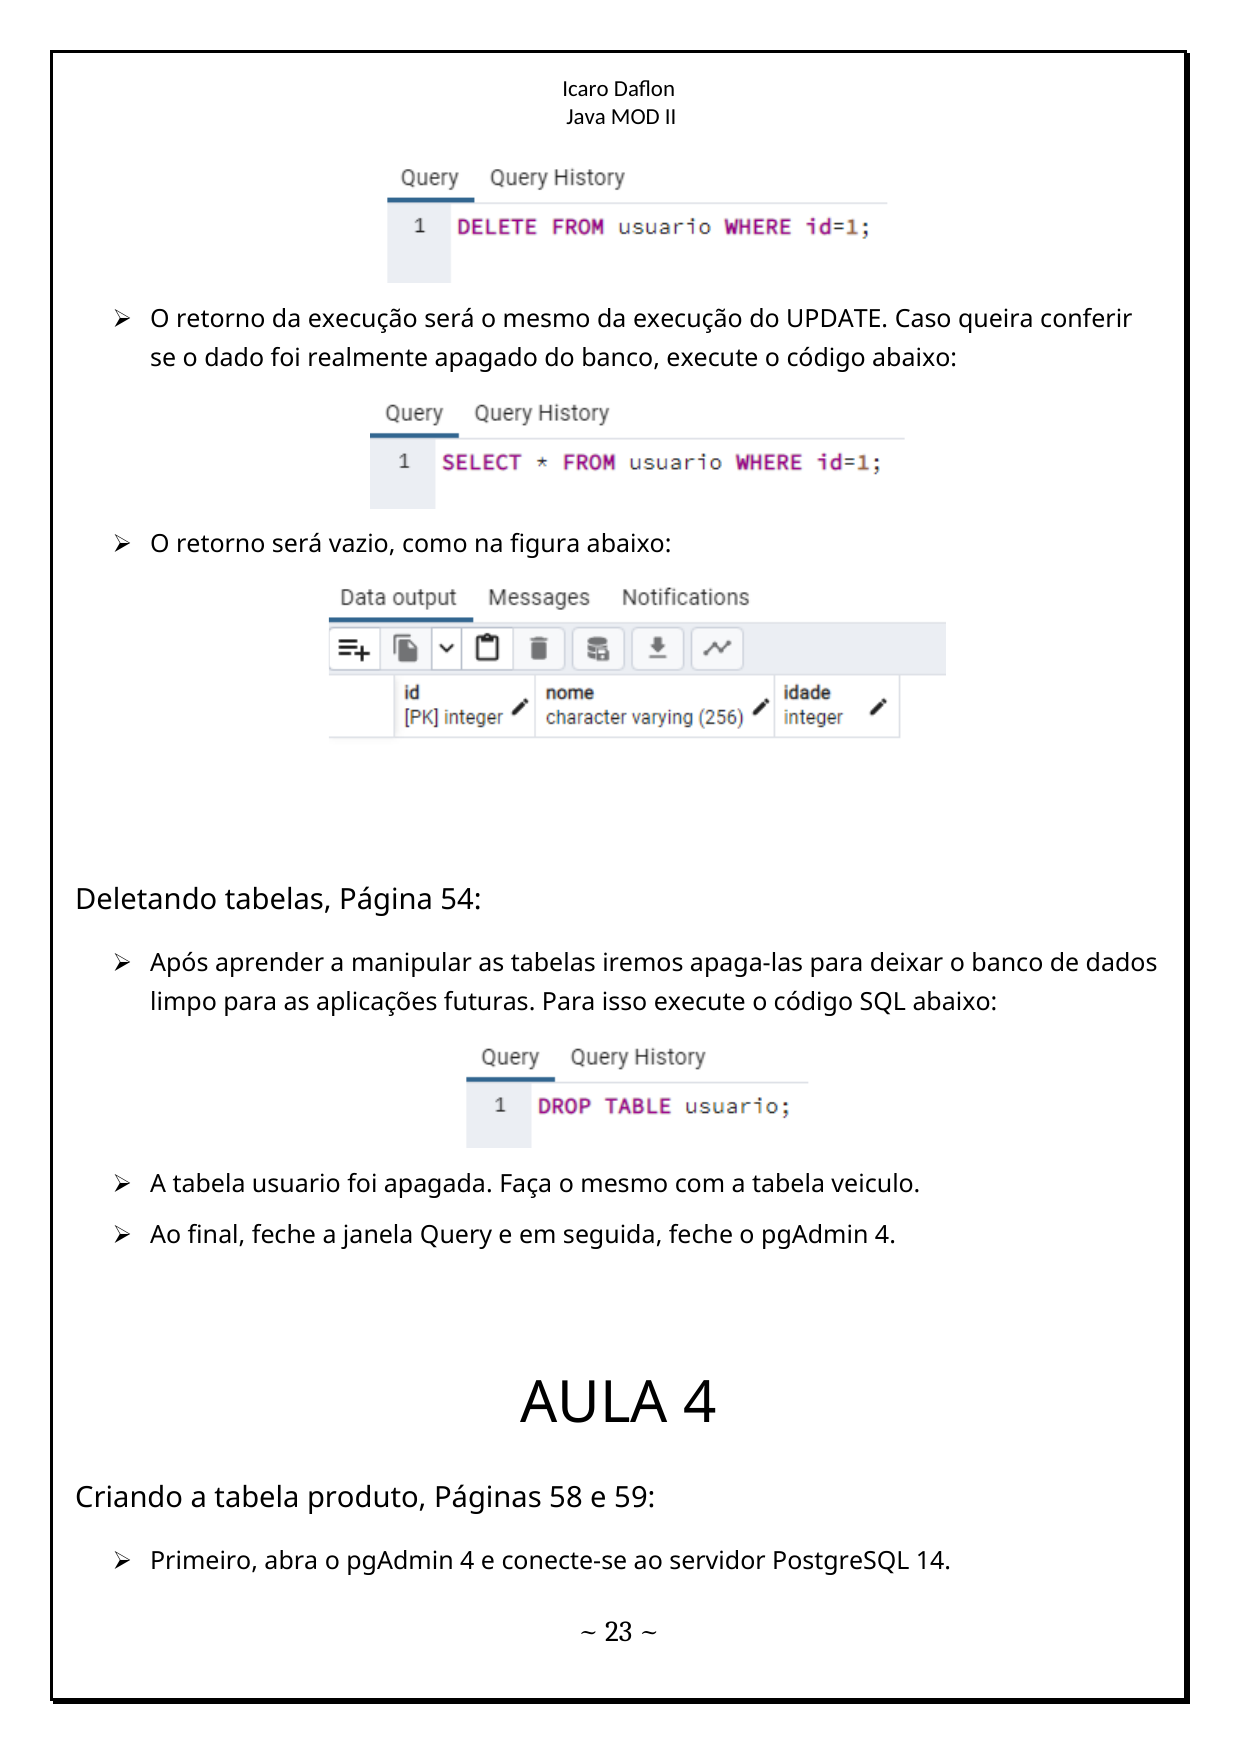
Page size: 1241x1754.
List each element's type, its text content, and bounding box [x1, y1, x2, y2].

text Primeiro, abra o pgAdmin 4 e conecte-se ao servidor PostgreSQL 14. [112, 1542, 1162, 1577]
text A tabela usuario foi apagada. Faça o mesmo com a tabela veiculo. [112, 1166, 1162, 1199]
picture [466, 1035, 809, 1148]
text Criando a tabela produto, Páginas 58 e 59: [75, 1476, 1162, 1516]
picture [370, 391, 905, 509]
text Ao final, feche a janela Query e em seguida, feche o pgAdmin 4. [112, 1217, 1162, 1251]
text O retorno da execução será o mesmo da execução do UPDATE. Caso queira conferir se o dado foi realmente apagado do banco, execute o código abaixo: [112, 300, 1162, 374]
text O retorno será vazio, como na figura abaixo: [112, 526, 1162, 560]
text Após aprender a manipular as tabelas iremos apaga-las para deixar o banco de dados limpo para as aplicações futuras. Para isso execute o código SQL abaixo: [112, 944, 1162, 1018]
picture [328, 577, 946, 848]
text Deletando tabelas, Página 54: [75, 878, 1162, 918]
text AULA 4 [75, 1360, 1162, 1439]
picture [387, 157, 888, 283]
